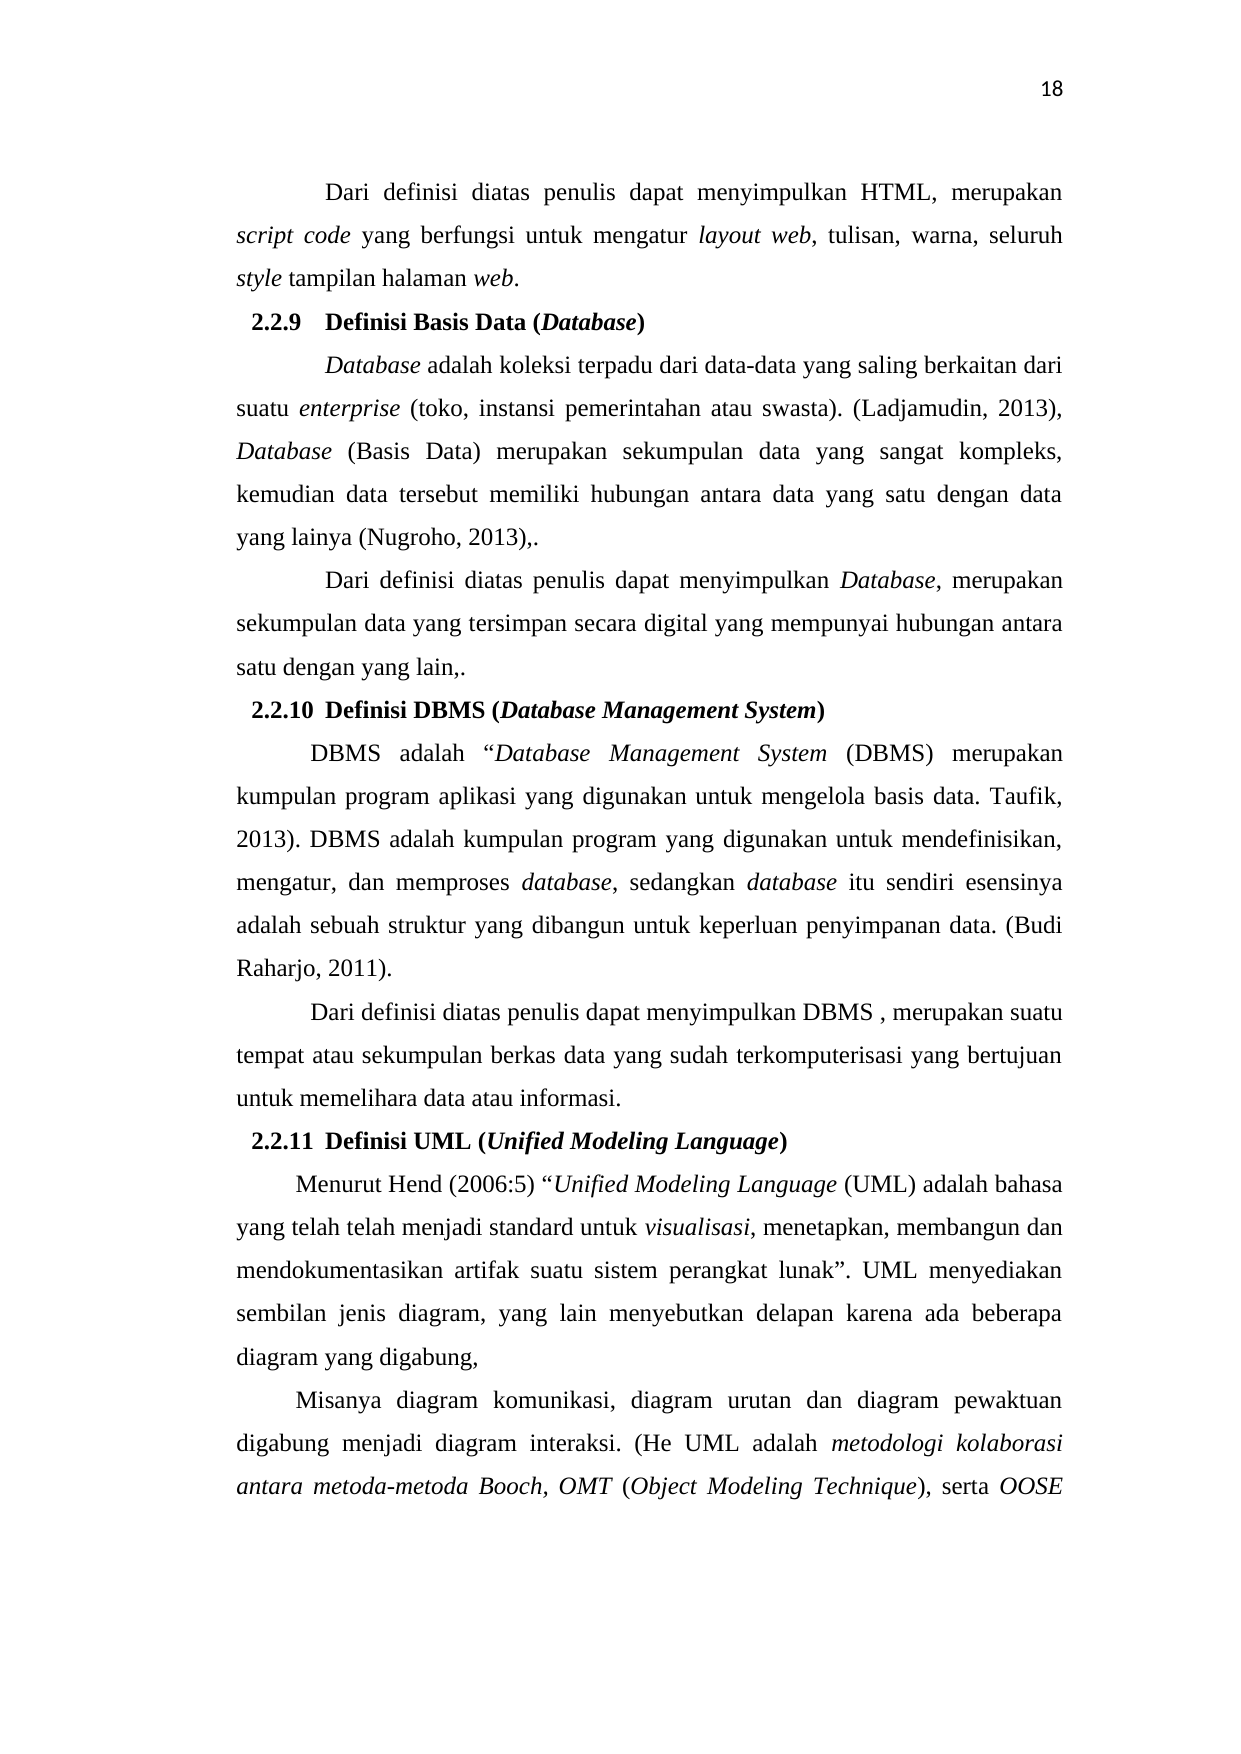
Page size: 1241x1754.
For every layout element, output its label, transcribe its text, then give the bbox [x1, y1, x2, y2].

text DBMS adalah “Database Management System (DBMS) merupakan kumpulan program aplikasi yang digunakan untuk mengelola basis data. Taufik, 2013). DBMS adalah kumpulan program yang digunakan untuk mendefinisikan, mengatur, dan memproses database, sedangkan database itu sendiri esensinya adalah sebuah struktur yang dibangun untuk keperluan penyimpanan data. (Budi Raharjo, 2011). [236, 738, 1063, 982]
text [236, 1385, 1063, 1500]
text Database adalah koleksi terpadu dari data-data yang saling berkaitan dari suatu enterprise (toko, instansi pemerintahan atau swasta). (Ladjamudin, 2013), Database (Basis Data) merupakan sekumpulan data yang sangat kompleks, kemudian data tersebut memiliki hubungan antara data yang satu dengan data yang lainya (Nugroho, 2013),. [236, 350, 1063, 551]
subtitle Definisi Basis Data (Database) [251, 307, 1063, 335]
text Dari definisi diatas penulis dapat menyimpulkan Database, merupakan sekumpulan data yang tersimpan secara digital yang mempunyai hubungan antara satu dengan yang lain,. [236, 565, 1063, 680]
text Menurut Hend (2006:5) “Unified Modeling Language (UML) adalah bahasa yang telah telah menjadi standard untuk visualisasi, menetapkan, membangun dan mendokumentasikan artifak suatu sistem perangkat lunak”. UML menyediakan sembilan jenis diagram, yang lain menyebutkan delapan karena ada beberapa diagram yang digabung, [236, 1169, 1063, 1370]
subtitle Definisi UML (Unified Modeling Language) [251, 1126, 1063, 1155]
text Dari definisi diatas penulis dapat menyimpulkan HTML, merupakan script code yang berfungsi untuk mengatur layout web, tulisan, warna, seluruh style tampilan halaman web. [236, 177, 1063, 292]
text Dari definisi diatas penulis dapat menyimpulkan DBMS , merupakan suatu tempat atau sekumpulan berkas data yang sudah terkomputerisasi yang bertujuan untuk memelihara data atau informasi. [236, 997, 1063, 1112]
subtitle Definisi DBMS (Database Management System) [251, 695, 1063, 723]
